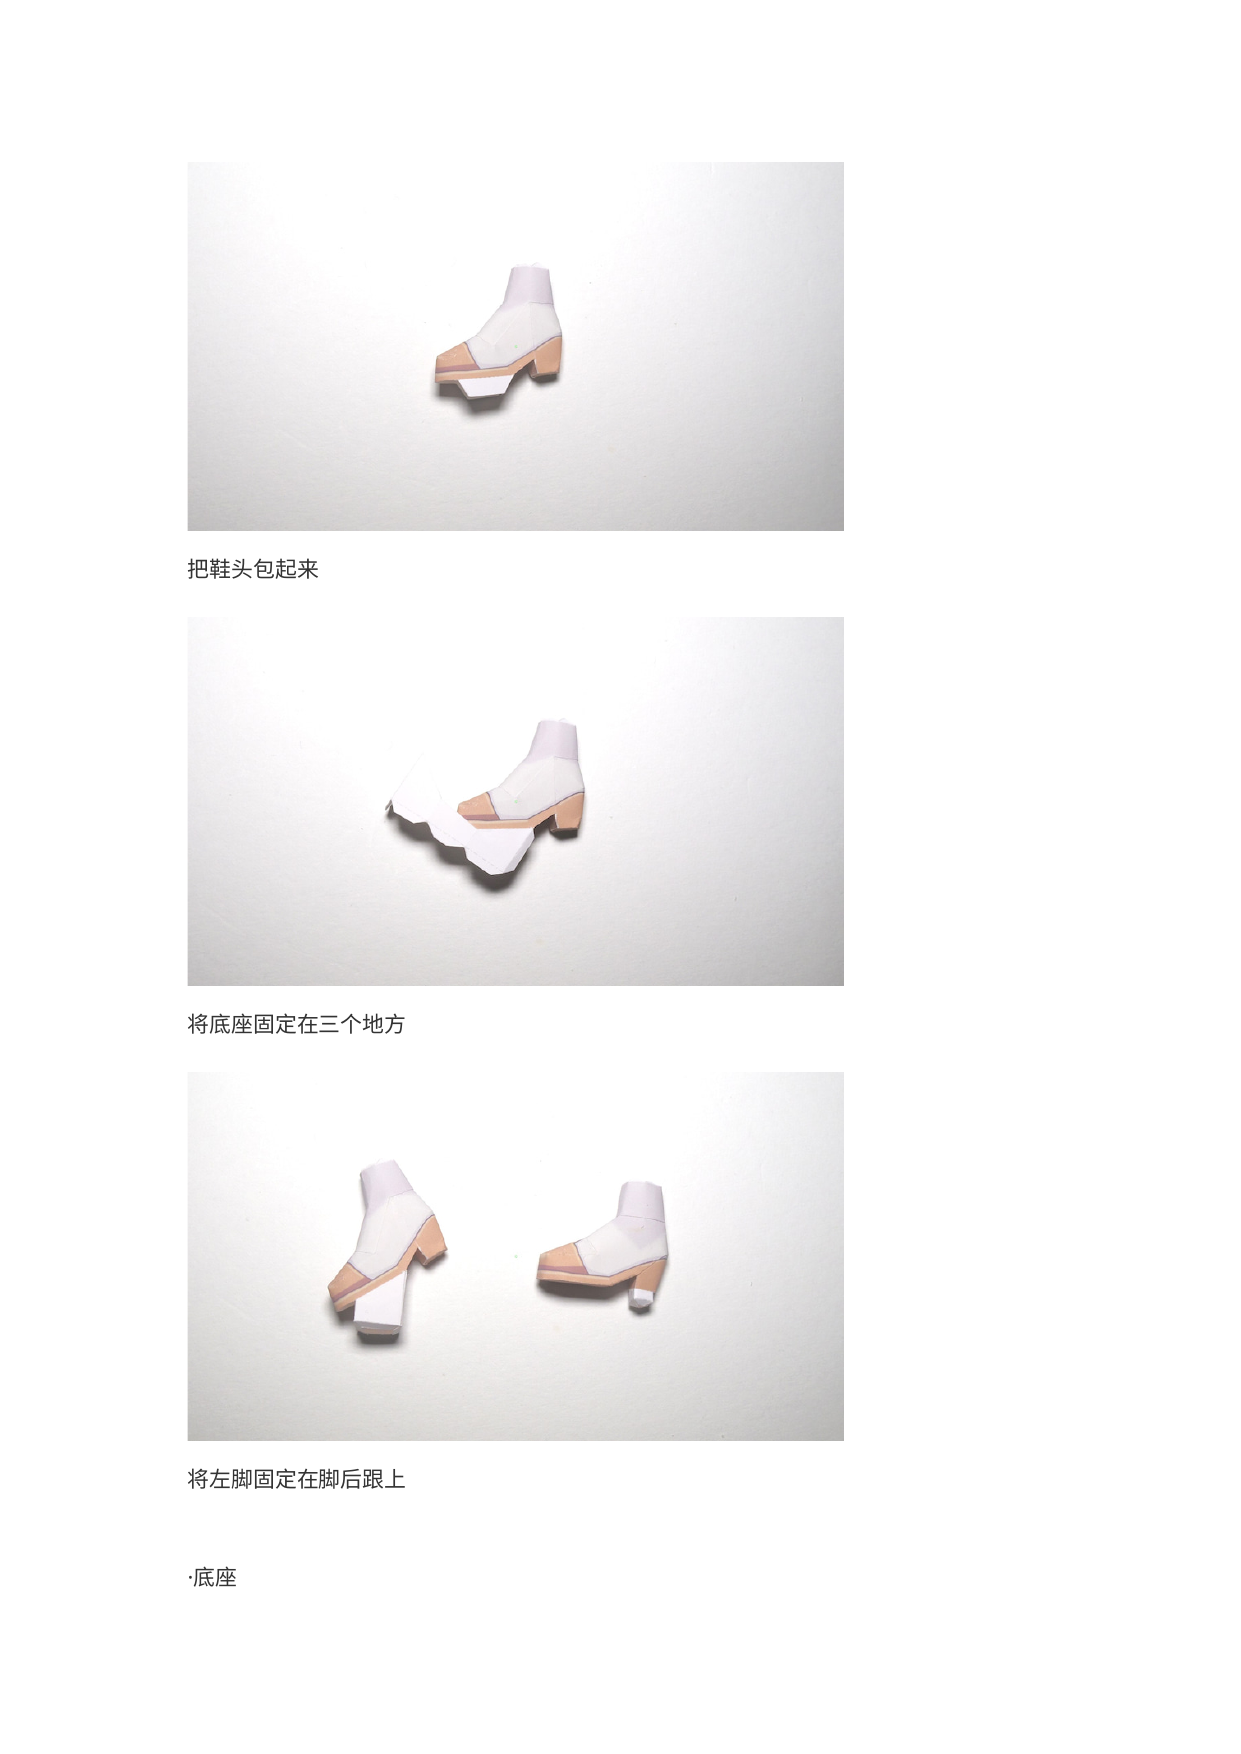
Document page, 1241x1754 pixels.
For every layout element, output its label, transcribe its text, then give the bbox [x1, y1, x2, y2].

text 将左脚固定在脚后跟上 [187, 1462, 1053, 1494]
picture [187, 617, 844, 986]
text 把鞋头包起来 [187, 552, 1053, 584]
text 将底座固定在三个地方 [187, 1007, 1053, 1039]
text ·底座 [187, 1559, 1053, 1592]
picture [187, 162, 844, 531]
picture [187, 1072, 844, 1441]
